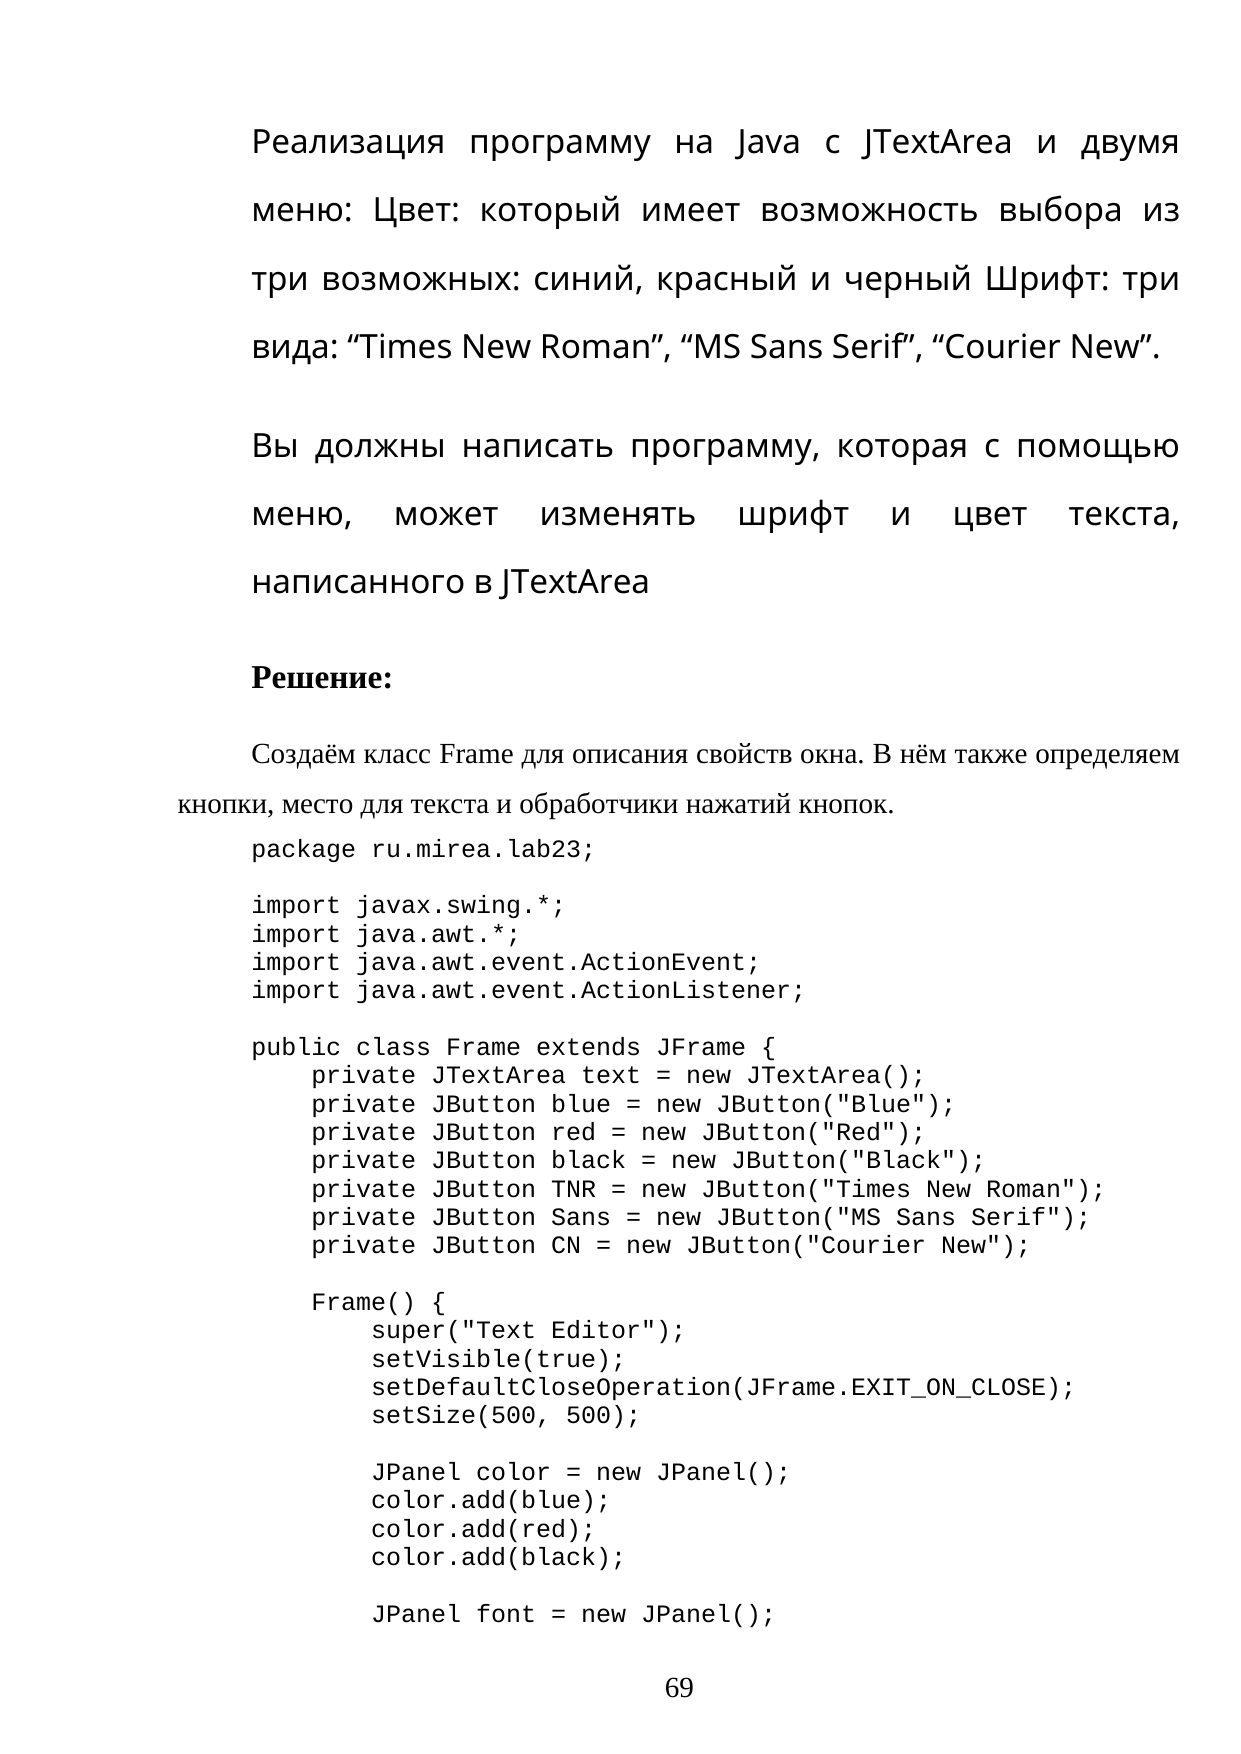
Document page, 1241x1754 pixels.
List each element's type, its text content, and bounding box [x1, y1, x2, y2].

text JPanel color = new JPanel(); [177, 1460, 1181, 1488]
text import java.awt.*; [177, 921, 1181, 950]
text Создаём класс Frame для описания свойств окна. В нём также определяем кнопки, место для текста и обработчики нажатий кнопок. [177, 736, 1181, 820]
text color.add(blue); [177, 1488, 1181, 1516]
text public class Frame extends JFrame { [177, 1035, 1181, 1063]
text private JButton CN = new JButton("Courier New"); [177, 1233, 1181, 1261]
text Вы должны написать программу, которая с помощью меню, может изменять шрифт и цвет текста, написанного в JTextArea [251, 422, 1181, 603]
text private JTextArea text = new JTextArea(); [177, 1063, 1181, 1091]
text private JButton red = new JButton("Red"); [177, 1120, 1181, 1148]
text private JButton blue = new JButton("Blue"); [177, 1091, 1181, 1120]
text Решение: [251, 657, 1181, 696]
text color.add(red); [177, 1516, 1181, 1545]
text private JButton TNR = new JButton("Times New Roman"); [177, 1176, 1181, 1205]
text import java.awt.event.ActionEvent; [177, 950, 1181, 978]
text setVisible(true); [177, 1346, 1181, 1375]
text private JButton Sans = new JButton("MS Sans Serif"); [177, 1205, 1181, 1233]
text Frame() { [177, 1290, 1181, 1318]
text import java.awt.event.ActionListener; [177, 978, 1181, 1006]
text JPanel font = new JPanel(); [177, 1601, 1181, 1630]
text color.add(black); [177, 1545, 1181, 1573]
text super("Text Editor"); [177, 1318, 1181, 1346]
text package ru.mirea.lab23; [177, 836, 1181, 865]
text setDefaultCloseOperation(JFrame.EXIT_ON_CLOSE); [177, 1375, 1181, 1403]
text setSize(500, 500); [177, 1403, 1181, 1431]
text Реализация программу на Java с JTextArea и двумя меню: Цвет: который имеет возможность выбора из три возможных: синий, красный и черный Шрифт: три вида: “Times New Roman”, “MS Sans Serif”, “Courier New”. [251, 118, 1181, 368]
text import javax.swing.*; [177, 893, 1181, 921]
text private JButton black = new JButton("Black"); [177, 1148, 1181, 1176]
